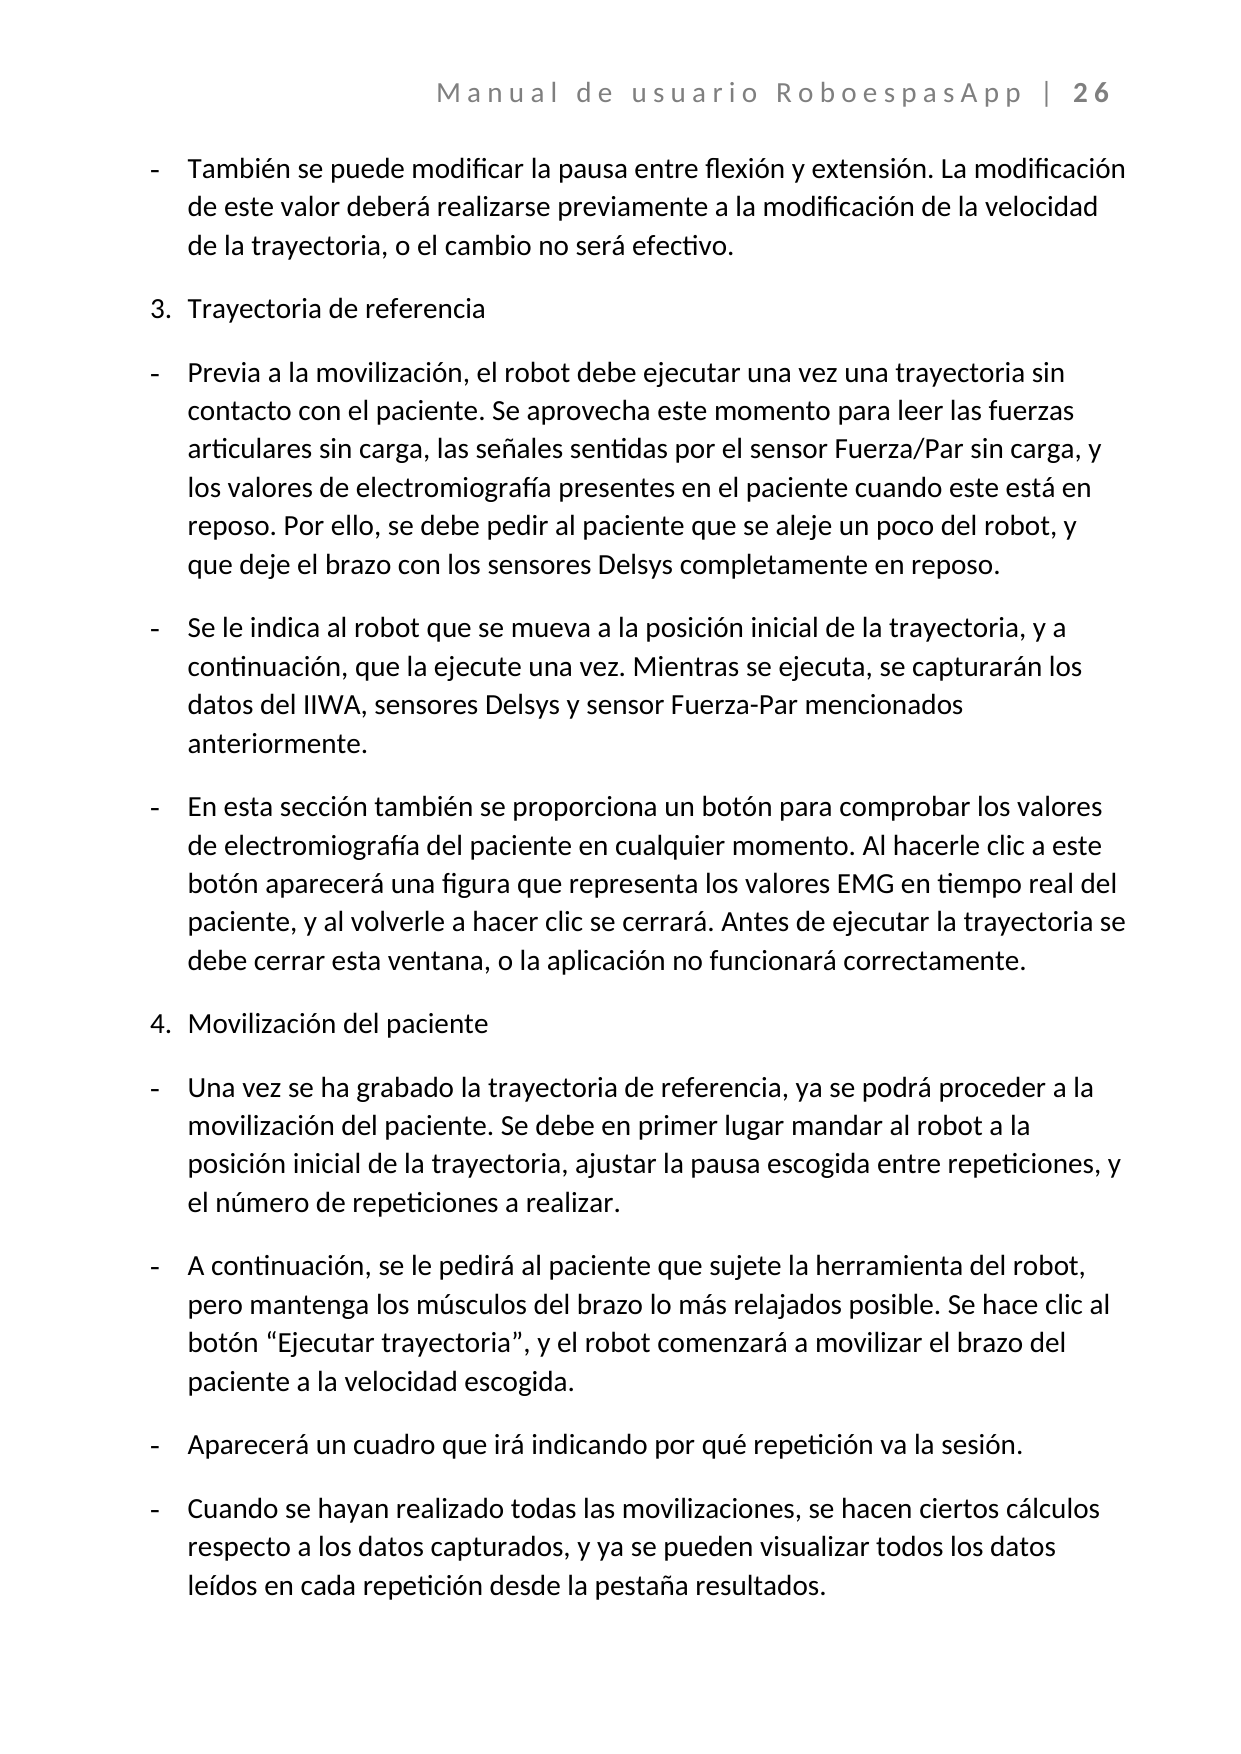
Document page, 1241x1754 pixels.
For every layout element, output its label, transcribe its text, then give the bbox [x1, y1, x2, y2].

list Una vez se ha grabado la trayectoria de referencia, ya se podrá proceder a la movilización del paciente. Se debe en primer lugar mandar al robot a la posición inicial de la trayectoria, ajustar la pausa escogida entre repeticiones, y el número de repeticiones a realizar. [150, 1069, 1128, 1220]
list Previa a la movilización, el robot debe ejecutar una vez una trayectoria sin contacto con el paciente. Se aprovecha este momento para leer las fuerzas articulares sin carga, las señales sentidas por el sensor Fuerza/Par sin carga, y los valores de electromiografía presentes en el paciente cuando este está en reposo. Por ello, se debe pedir al paciente que se aleje un poco del robot, y que deje el brazo con los sensores Delsys completamente en reposo. [150, 354, 1128, 582]
list A continuación, se le pedirá al paciente que sujete la herramienta del robot, pero mantenga los músculos del brazo lo más relajados posible. Se hace clic al botón “Ejecutar trayectoria”, y el robot comenzará a movilizar el brazo del paciente a la velocidad escogida. [150, 1247, 1128, 1398]
list Se le indica al robot que se mueva a la posición inicial de la trayectoria, y a continuación, que la ejecute una vez. Mientras se ejecuta, se capturarán los datos del IIWA, sensores Delsys y sensor Fuerza-Par mencionados anteriormente. [150, 609, 1128, 760]
list Aparecerá un cuadro que irá indicando por qué repetición va la sesión. [150, 1426, 1128, 1462]
list Trayectoria de referencia [150, 290, 1128, 326]
list Cuando se hayan realizado todas las movilizaciones, se hacen ciertos cálculos respecto a los datos capturados, y ya se pueden visualizar todos los datos leídos en cada repetición desde la pestaña resultados. [150, 1490, 1128, 1602]
list Movilización del paciente [150, 1005, 1128, 1041]
list En esta sección también se proporciona un botón para comprobar los valores de electromiografía del paciente en cualquier momento. Al hacerle clic a este botón aparecerá una figura que representa los valores EMG en tiempo real del paciente, y al volverle a hacer clic se cerrará. Antes de ejecutar la trayectoria se debe cerrar esta ventana, o la aplicación no funcionará correctamente. [150, 788, 1128, 977]
list También se puede modificar la pausa entre flexión y extensión. La modificación de este valor deberá realizarse previamente a la modificación de la velocidad de la trayectoria, o el cambio no será efectivo. [150, 150, 1128, 262]
